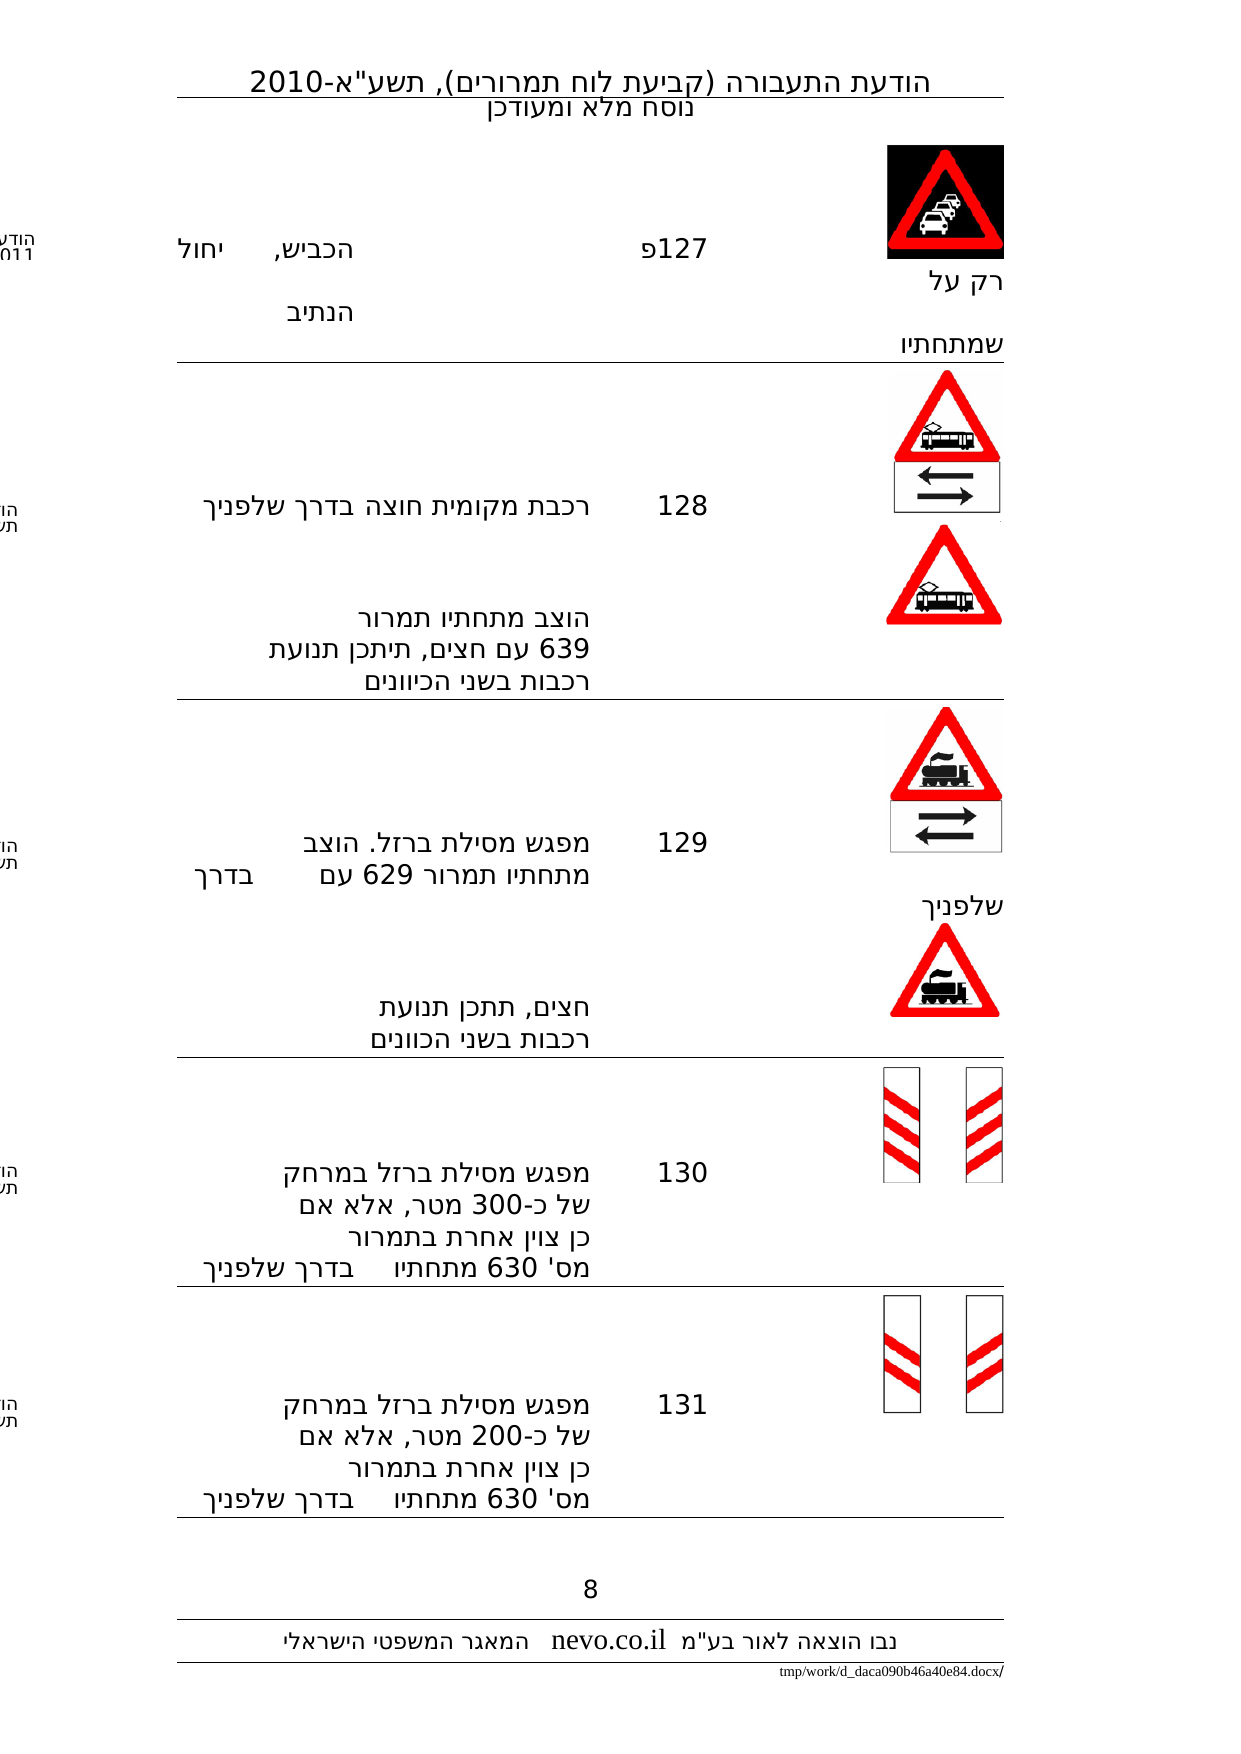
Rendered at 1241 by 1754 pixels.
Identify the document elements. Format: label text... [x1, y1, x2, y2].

text מס' 630 מתחתיו בדרך שלפניך [177, 1484, 1004, 1517]
text 127פ הכביש, יחול רק על [177, 144, 1004, 297]
text 129 מפגש מסילת ברזל. הוצב [177, 707, 1004, 859]
text מתחתיו תמרור 629 עם בדרך שלפניך [177, 859, 1004, 922]
text הנתיב שמתחתיו [177, 297, 1004, 362]
text כן צוין אחרת בתמרור [177, 1452, 1004, 1484]
text 128 רכבת מקומית חוצה בדרך שלפניך [177, 371, 1004, 521]
text 639 עם חצים, תיתכן תנועת [177, 634, 1004, 665]
text הוצב מתחתיו תמרור [177, 521, 1004, 634]
text מס' 630 מתחתיו בדרך שלפניך [177, 1252, 1004, 1286]
text כן צוין אחרת בתמרור [177, 1221, 1004, 1252]
text של כ-200 מטר, אלא אם [177, 1421, 1004, 1452]
text רכבות בשני הכיוונים [177, 665, 1004, 699]
text חצים, תתכן תנועת [177, 922, 1004, 1023]
text 130 מפגש מסילת ברזל במרחק [177, 1065, 1004, 1189]
text של כ-300 מטר, אלא אם [177, 1189, 1004, 1221]
text 131 מפגש מסילת ברזל במרחק [177, 1294, 1004, 1421]
text רכבות בשני הכוונים [177, 1023, 1004, 1057]
